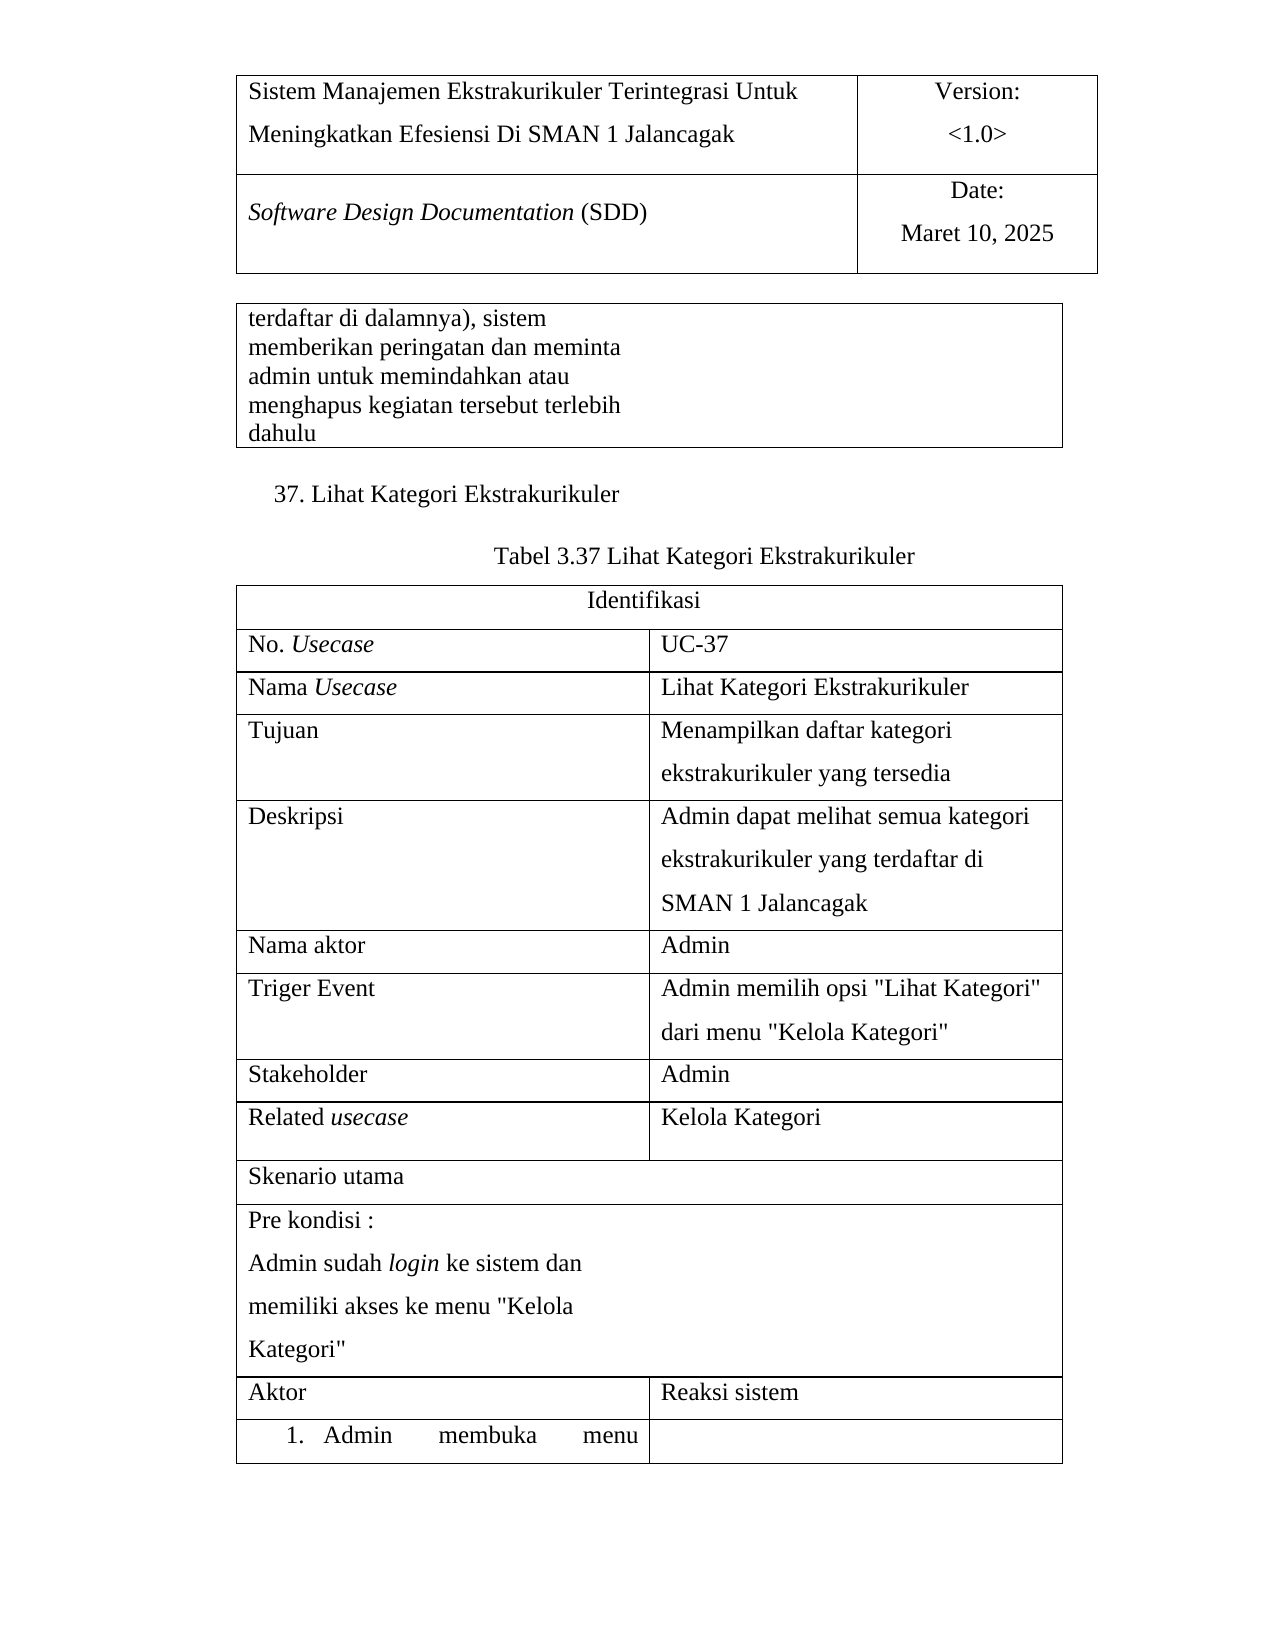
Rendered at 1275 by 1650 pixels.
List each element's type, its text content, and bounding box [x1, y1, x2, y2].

table_cell [738, 1161, 1062, 1204]
table_cell [650, 1420, 1062, 1463]
table_cell Admin dapat melihat semua kategori ekstrakurikuler yang terdaftar di SMAN 1 Jalancagak [650, 801, 1062, 929]
table_cell Menampilkan daftar kategori ekstrakurikuler yang tersedia [650, 715, 1062, 800]
table_cell Admin [650, 1060, 1062, 1101]
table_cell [237, 1420, 649, 1463]
list Lihat Kategori Ekstrakurikuler [274, 479, 1098, 508]
table_cell Lihat Kategori Ekstrakurikuler [650, 673, 1062, 714]
table_cell Admin [650, 931, 1062, 972]
table_cell Kelola Kategori [650, 1103, 1062, 1160]
table_cell [650, 304, 1062, 447]
table_cell Triger Event [237, 974, 649, 1058]
table_cell Tujuan [237, 715, 649, 800]
table_cell Nama aktor [237, 931, 649, 972]
table_header [237, 586, 576, 628]
table_cell No. Usecase [237, 630, 649, 671]
table_cell Pre kondisi : Admin sudah login ke sistem dan memiliki akses ke menu "Kelola Kategori" [237, 1205, 649, 1376]
table_cell Admin memilih opsi "Lihat Kategori" dari menu "Kelola Kategori" [650, 974, 1062, 1058]
table_header Identifikasi [576, 586, 1062, 628]
table_cell UC-37 [650, 630, 1062, 671]
table_cell Nama Usecase [237, 673, 649, 714]
table_cell Deskripsi [237, 801, 649, 929]
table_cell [237, 304, 649, 447]
table_cell [650, 1205, 1062, 1376]
table_cell Reaksi sistem [650, 1378, 1062, 1419]
table_cell Skenario utama [237, 1161, 738, 1204]
table_cell Stakeholder [237, 1060, 649, 1101]
table_cell Aktor [237, 1378, 649, 1419]
list Tabel 3.37 Lihat Kategori Ekstrakurikuler [311, 541, 1098, 570]
table_cell Related usecase [237, 1103, 649, 1160]
